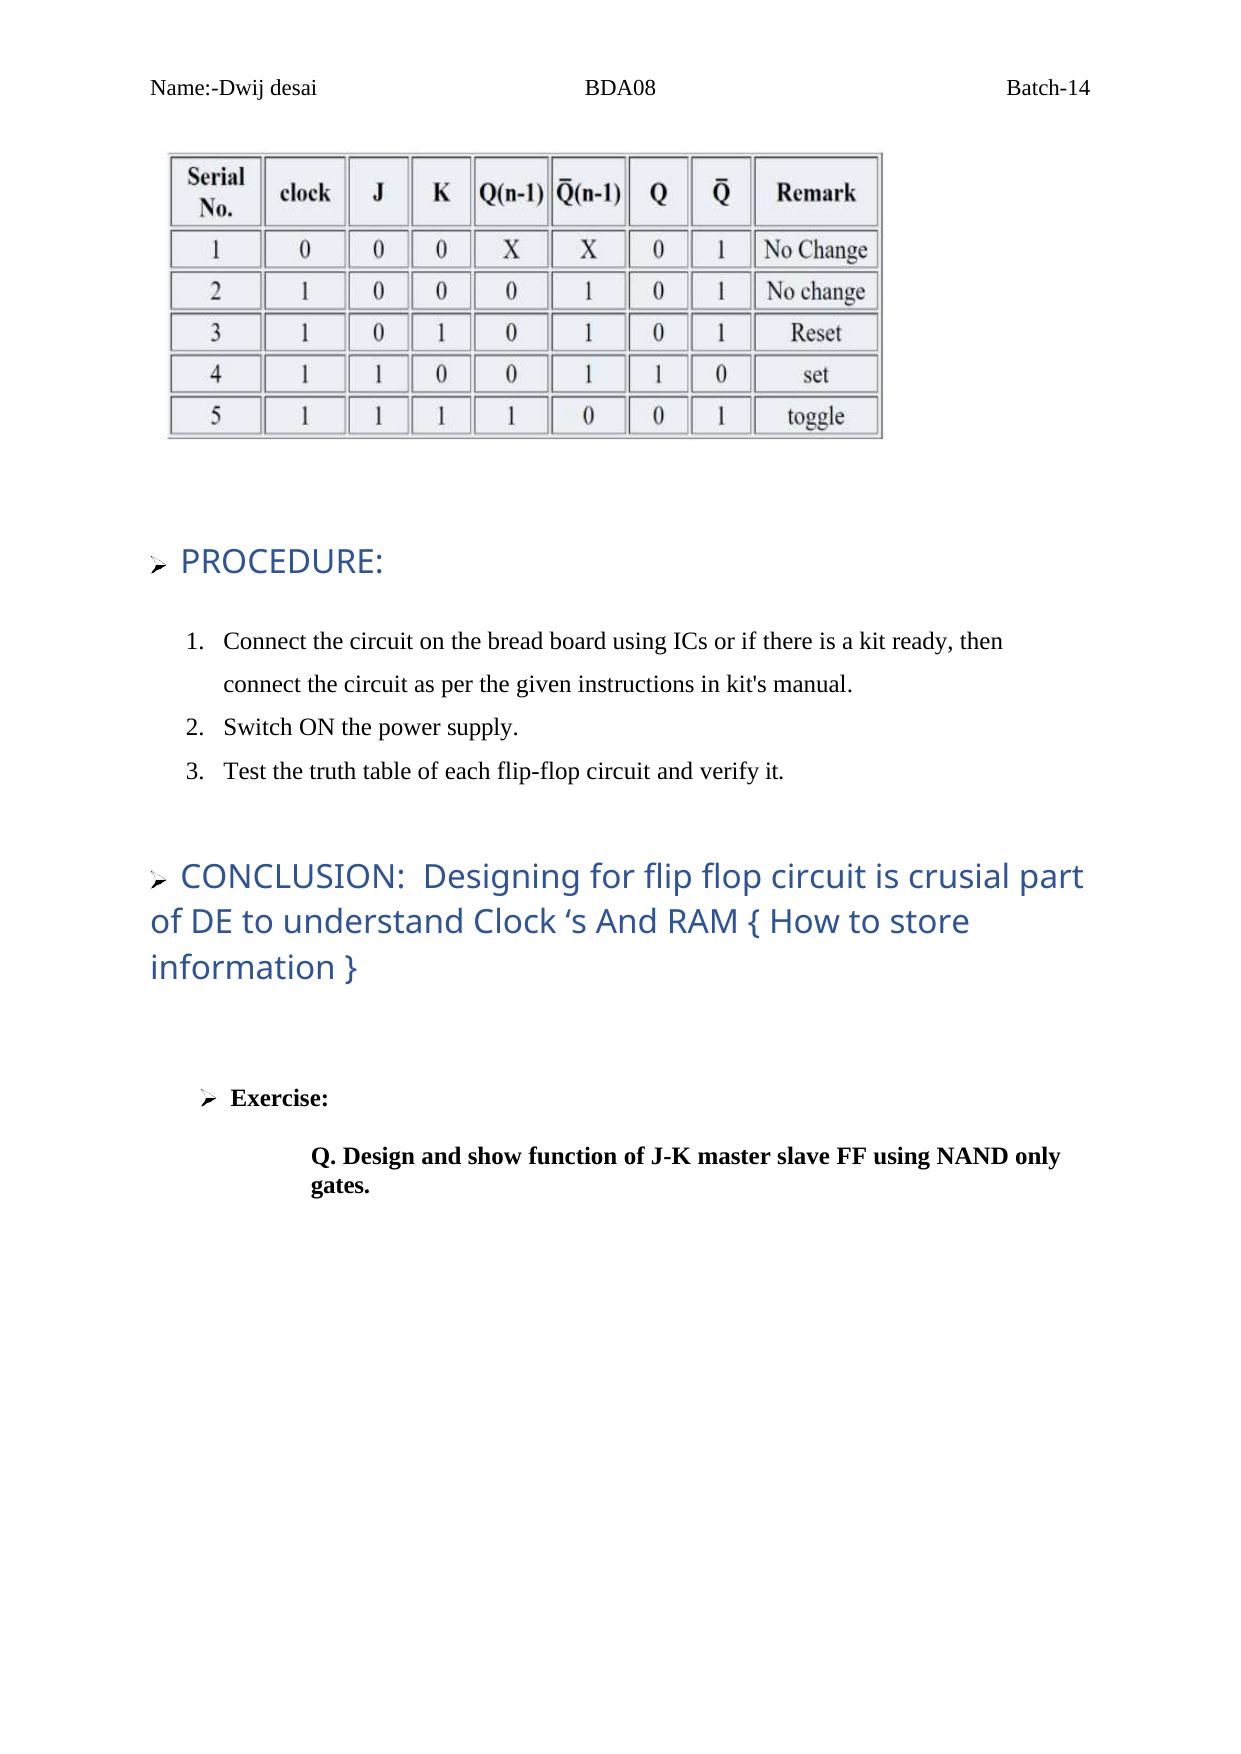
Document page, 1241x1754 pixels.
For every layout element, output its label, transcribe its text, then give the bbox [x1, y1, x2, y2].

list Test the truth table of each flip-flop circuit and verify it. [186, 756, 1090, 784]
list Connect the circuit on the bread board using ICs or if there is a kit ready, then connect the circuit as per the given instructions in kit's manual. [186, 626, 1076, 698]
picture [160, 150, 886, 443]
subtitle CONCLUSION: Designing for flip flop circuit is crusial part of DE to understand Clock ‘s And RAM { How to store information } [150, 853, 1090, 989]
picture [150, 556, 167, 574]
subtitle PROCEDURE: [150, 538, 1090, 583]
subtitle Exercise: [200, 1083, 1090, 1112]
picture [150, 870, 167, 889]
list Switch ON the power supply. [186, 712, 1090, 741]
picture [200, 1089, 217, 1107]
text Q. Design and show function of J-K master slave FF using NAND only gates. [311, 1141, 1090, 1198]
